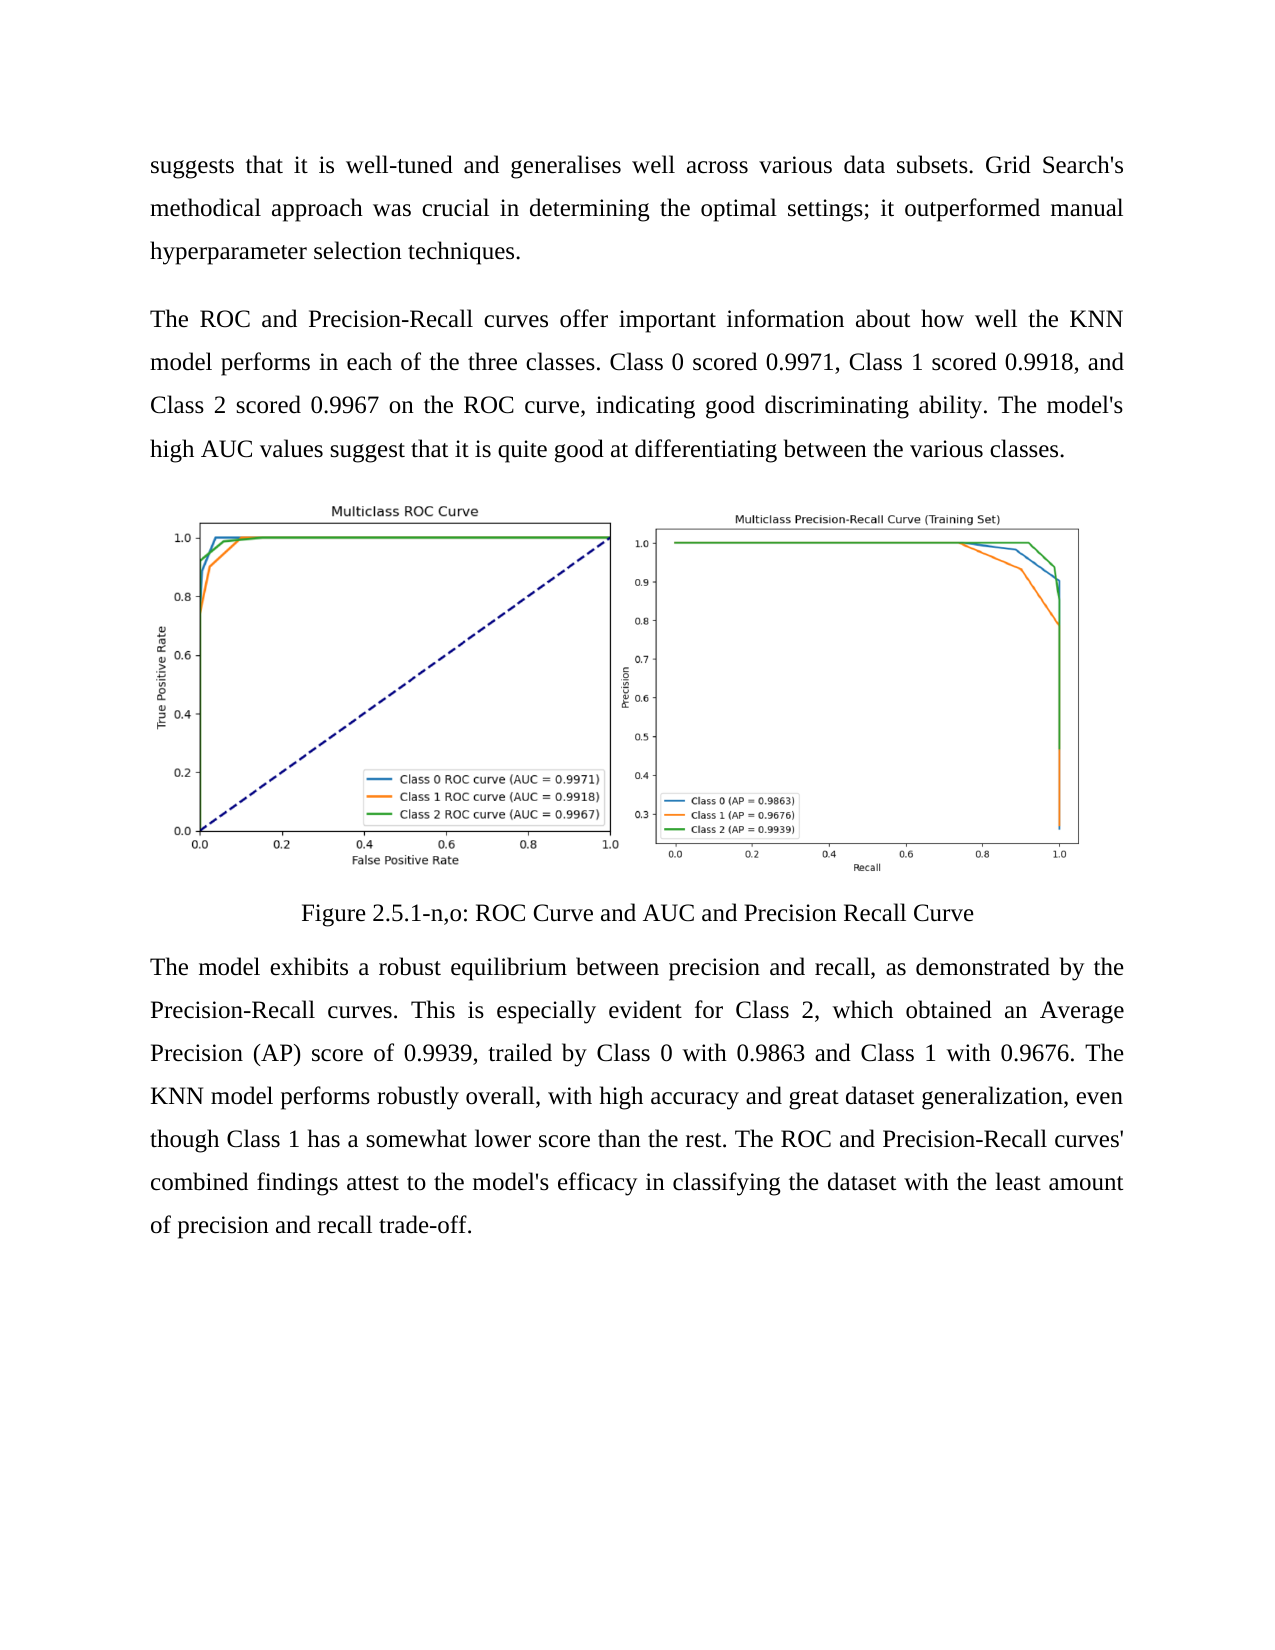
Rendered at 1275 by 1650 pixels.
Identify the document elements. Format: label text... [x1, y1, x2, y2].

text Figure 2.5.1-n,o: ROC Curve and AUC and Precision Recall Curve [150, 898, 1125, 927]
text The ROC and Precision-Recall curves offer important information about how well the KNN model performs in each of the three classes. Class 0 scored 0.9971, Class 1 scored 0.9918, and Class 2 scored 0.9967 on the ROC curve, indicating good discriminating ability. The model's high AUC values suggest that it is quite good at differentiating between the various classes. [150, 304, 1125, 462]
picture [150, 501, 1082, 873]
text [150, 150, 1125, 265]
text The model exhibits a robust equilibrium between precision and recall, as demonstrated by the Precision-Recall curves. This is especially evident for Class 2, which obtained an Average Precision (AP) score of 0.9939, trailed by Class 0 with 0.9863 and Class 1 with 0.9676. The KNN model performs robustly overall, with high accuracy and great dataset generalization, even though Class 1 has a somewhat lower score than the rest. The ROC and Precision-Recall curves' combined findings attest to the model's efficacy in classifying the dataset with the least amount of precision and recall trade-off. [150, 952, 1125, 1239]
